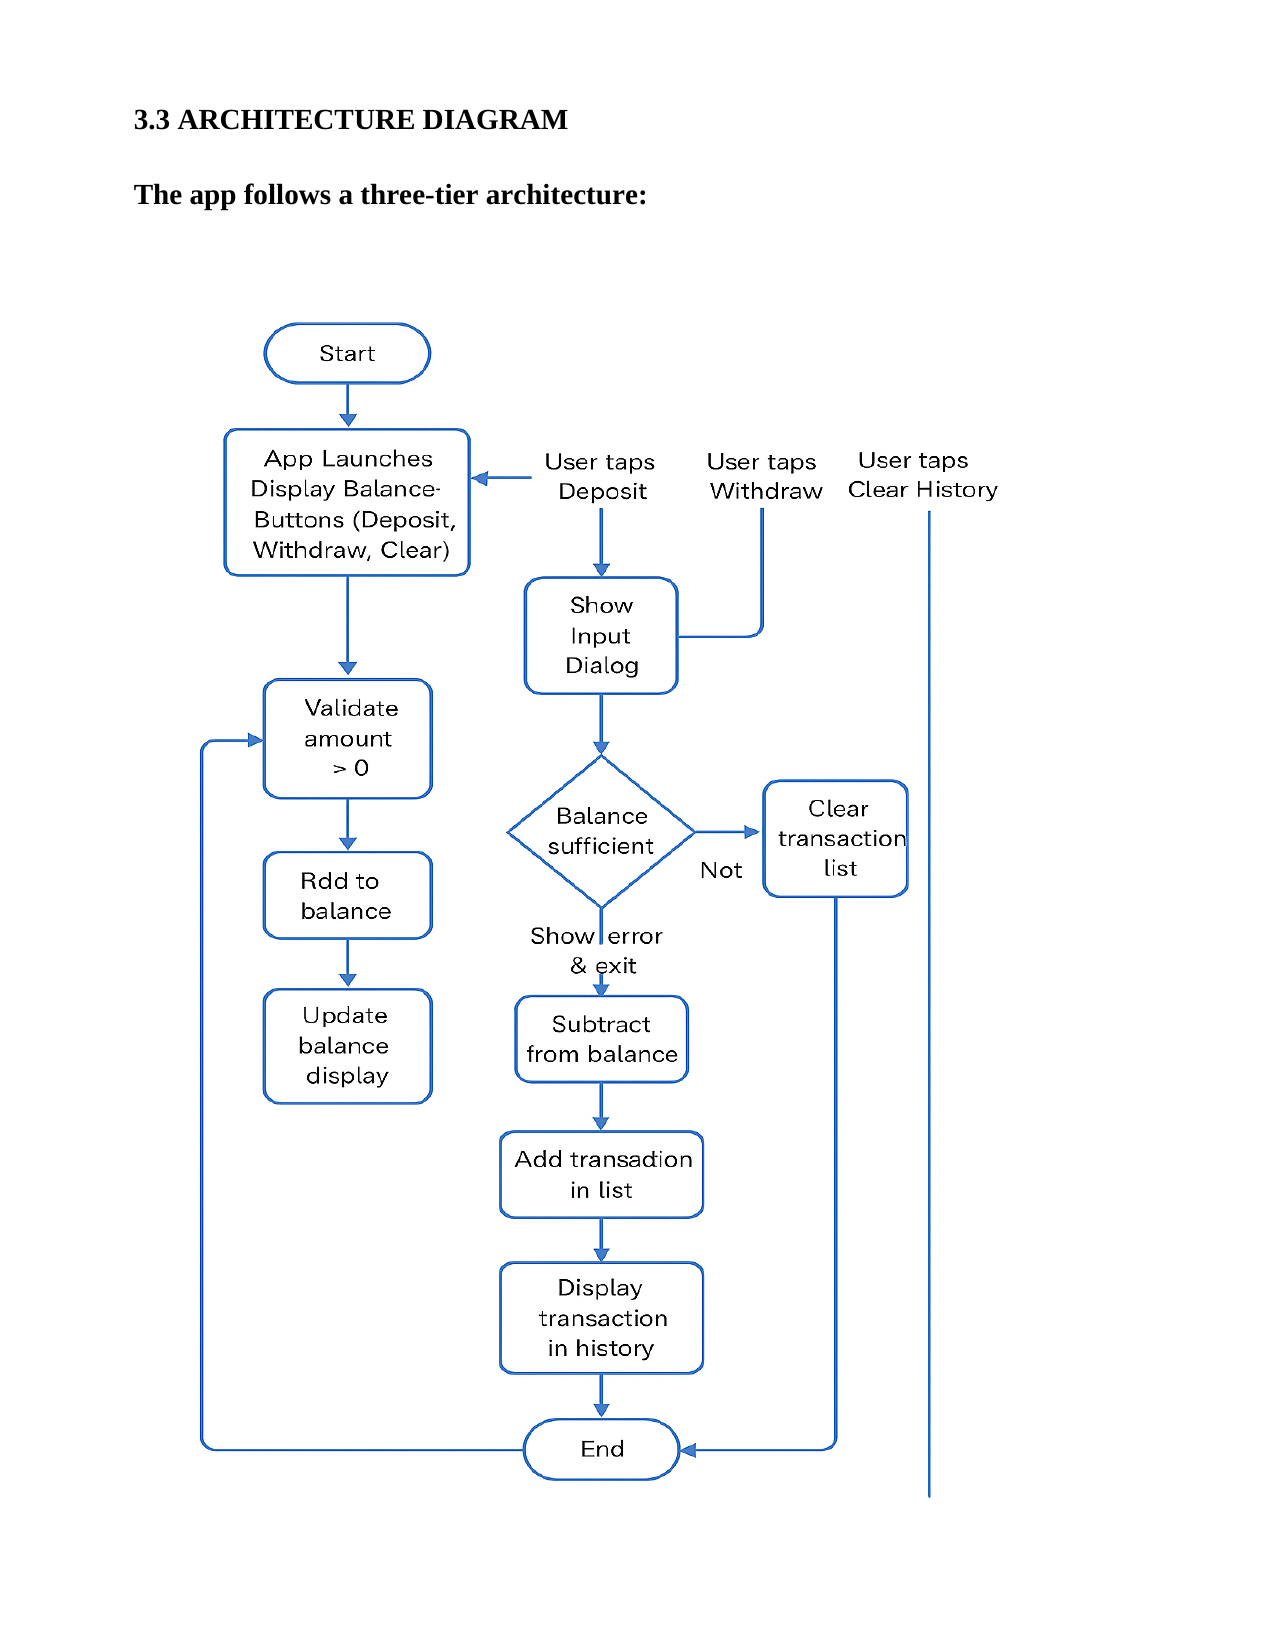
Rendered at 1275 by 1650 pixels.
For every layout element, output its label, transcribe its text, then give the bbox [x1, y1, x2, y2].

text The app follows a three-tier architecture: [133, 177, 1148, 211]
picture [133, 316, 1070, 1504]
subtitle 3.3 ARCHITECTURE DIAGRAM [133, 102, 1148, 136]
